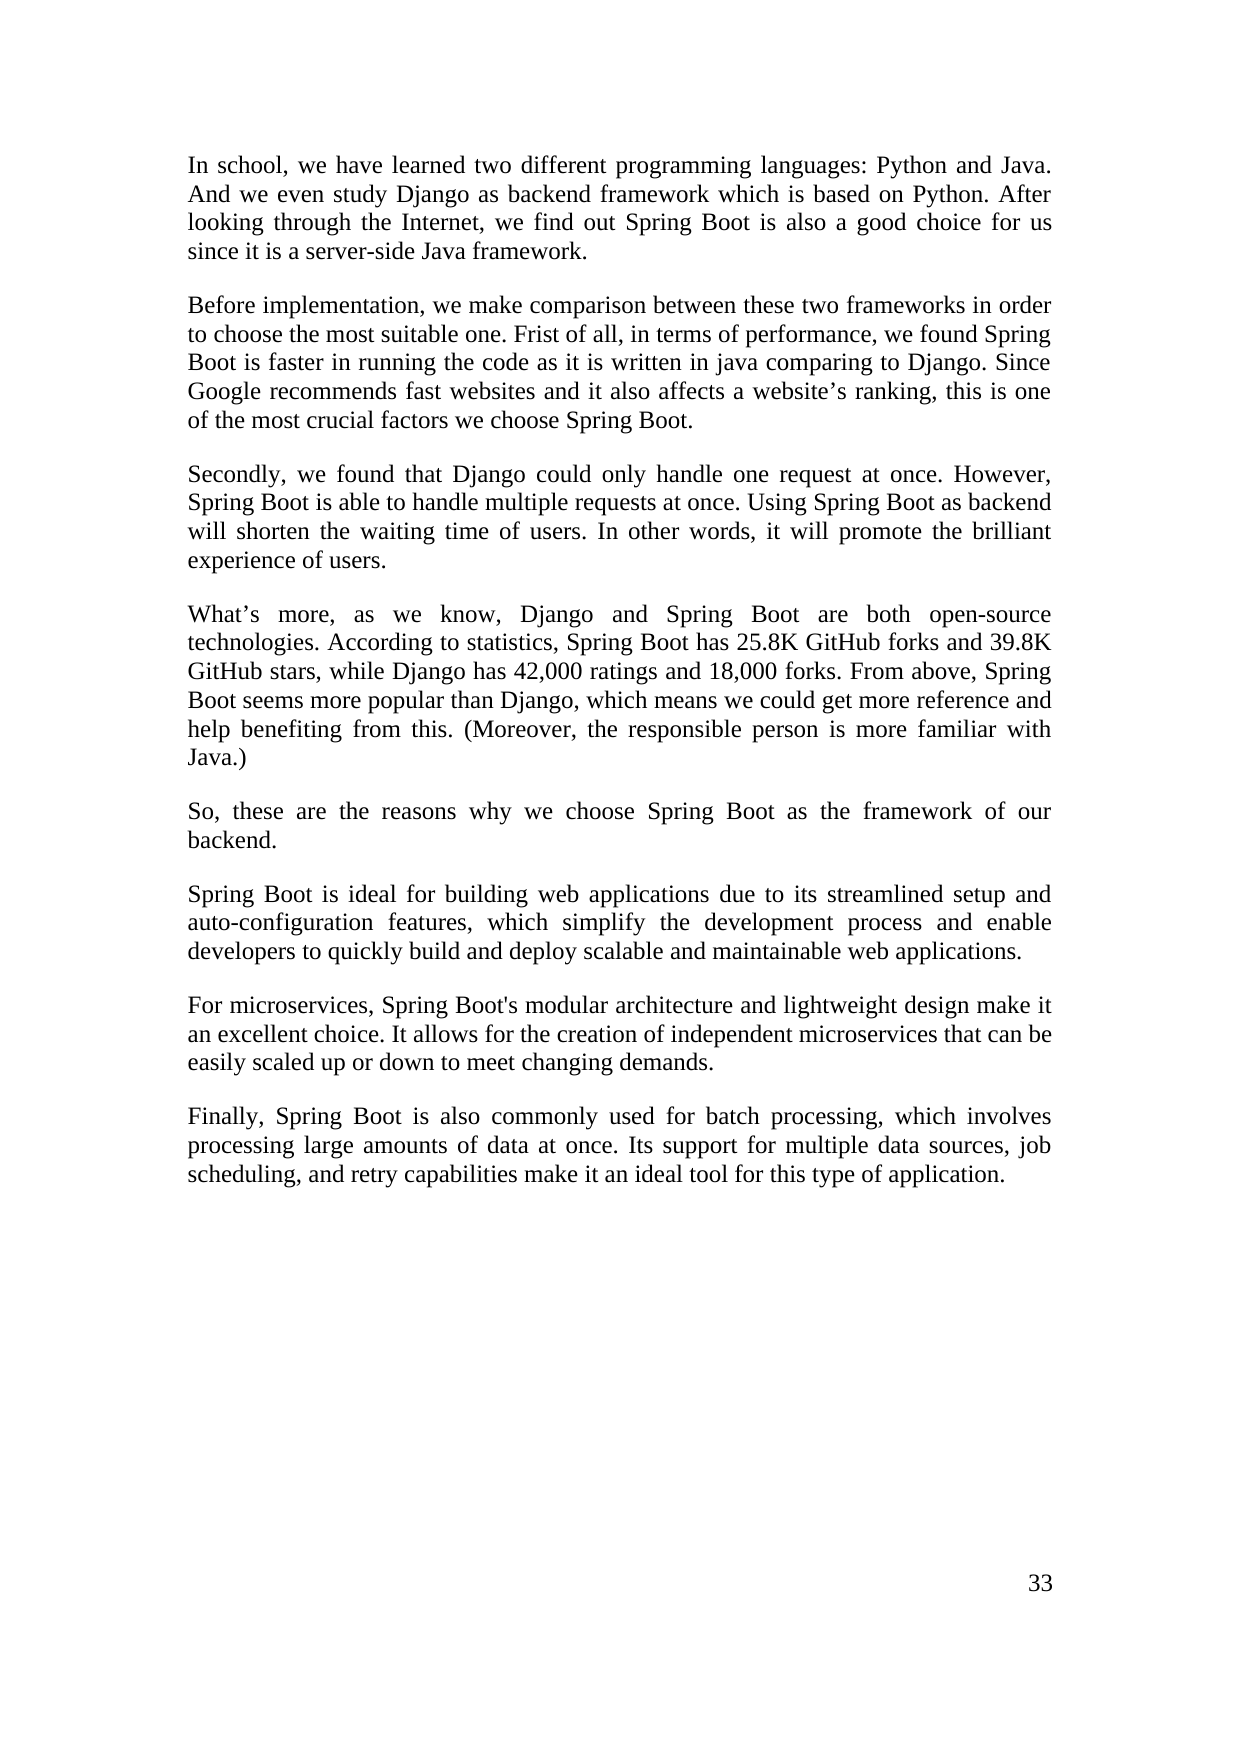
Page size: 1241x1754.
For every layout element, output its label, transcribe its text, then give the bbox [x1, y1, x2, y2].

text Finally, Spring Boot is also commonly used for batch processing, which involves processing large amounts of data at once. Its support for multiple data sources, job scheduling, and retry capabilities make it an ideal tool for this type of application. [187, 1101, 1053, 1187]
text Before implementation, we make comparison between these two frameworks in order to choose the most suitable one. Frist of all, in terms of performance, we found Spring Boot is faster in running the code as it is written in java comparing to Django. Since Google recommends fast websites and it also affects a website’s ranking, this is one of the most crucial factors we choose Spring Boot. [187, 290, 1053, 434]
text So, these are the reasons why we choose Spring Boot as the framework of our backend. [187, 796, 1053, 854]
text In school, we have learned two different programming languages: Python and Java. And we even study Django as backend framework which is based on Python. After looking through the Internet, we find out Spring Boot is also a good choice for us since it is a server-side Java framework. [187, 150, 1053, 265]
text What’s more, as we know, Django and Spring Boot are both open-source technologies. According to statistics, Spring Boot has 25.8K GitHub forks and 39.8K GitHub stars, while Django has 42,000 ratings and 18,000 forks. From above, Spring Boot seems more popular than Django, which means we could get more reference and help benefiting from this. (Moreover, the responsible person is more familiar with Java.) [187, 599, 1053, 771]
text For microservices, Spring Boot's modular architecture and lightweight design make it an excellent choice. It allows for the creation of independent microservices that can be easily scaled up or down to meet changing demands. [187, 990, 1053, 1076]
text Secondly, we found that Django could only handle one request at once. However, Spring Boot is able to handle multiple requests at once. Using Spring Boot as backend will shorten the waiting time of users. In other words, it will promote the brilliant experience of users. [187, 459, 1053, 574]
text Spring Boot is ideal for building web applications due to its streamlined setup and auto-configuration features, which simplify the development process and enable developers to quickly build and deploy scalable and maintainable web applications. [187, 879, 1053, 965]
